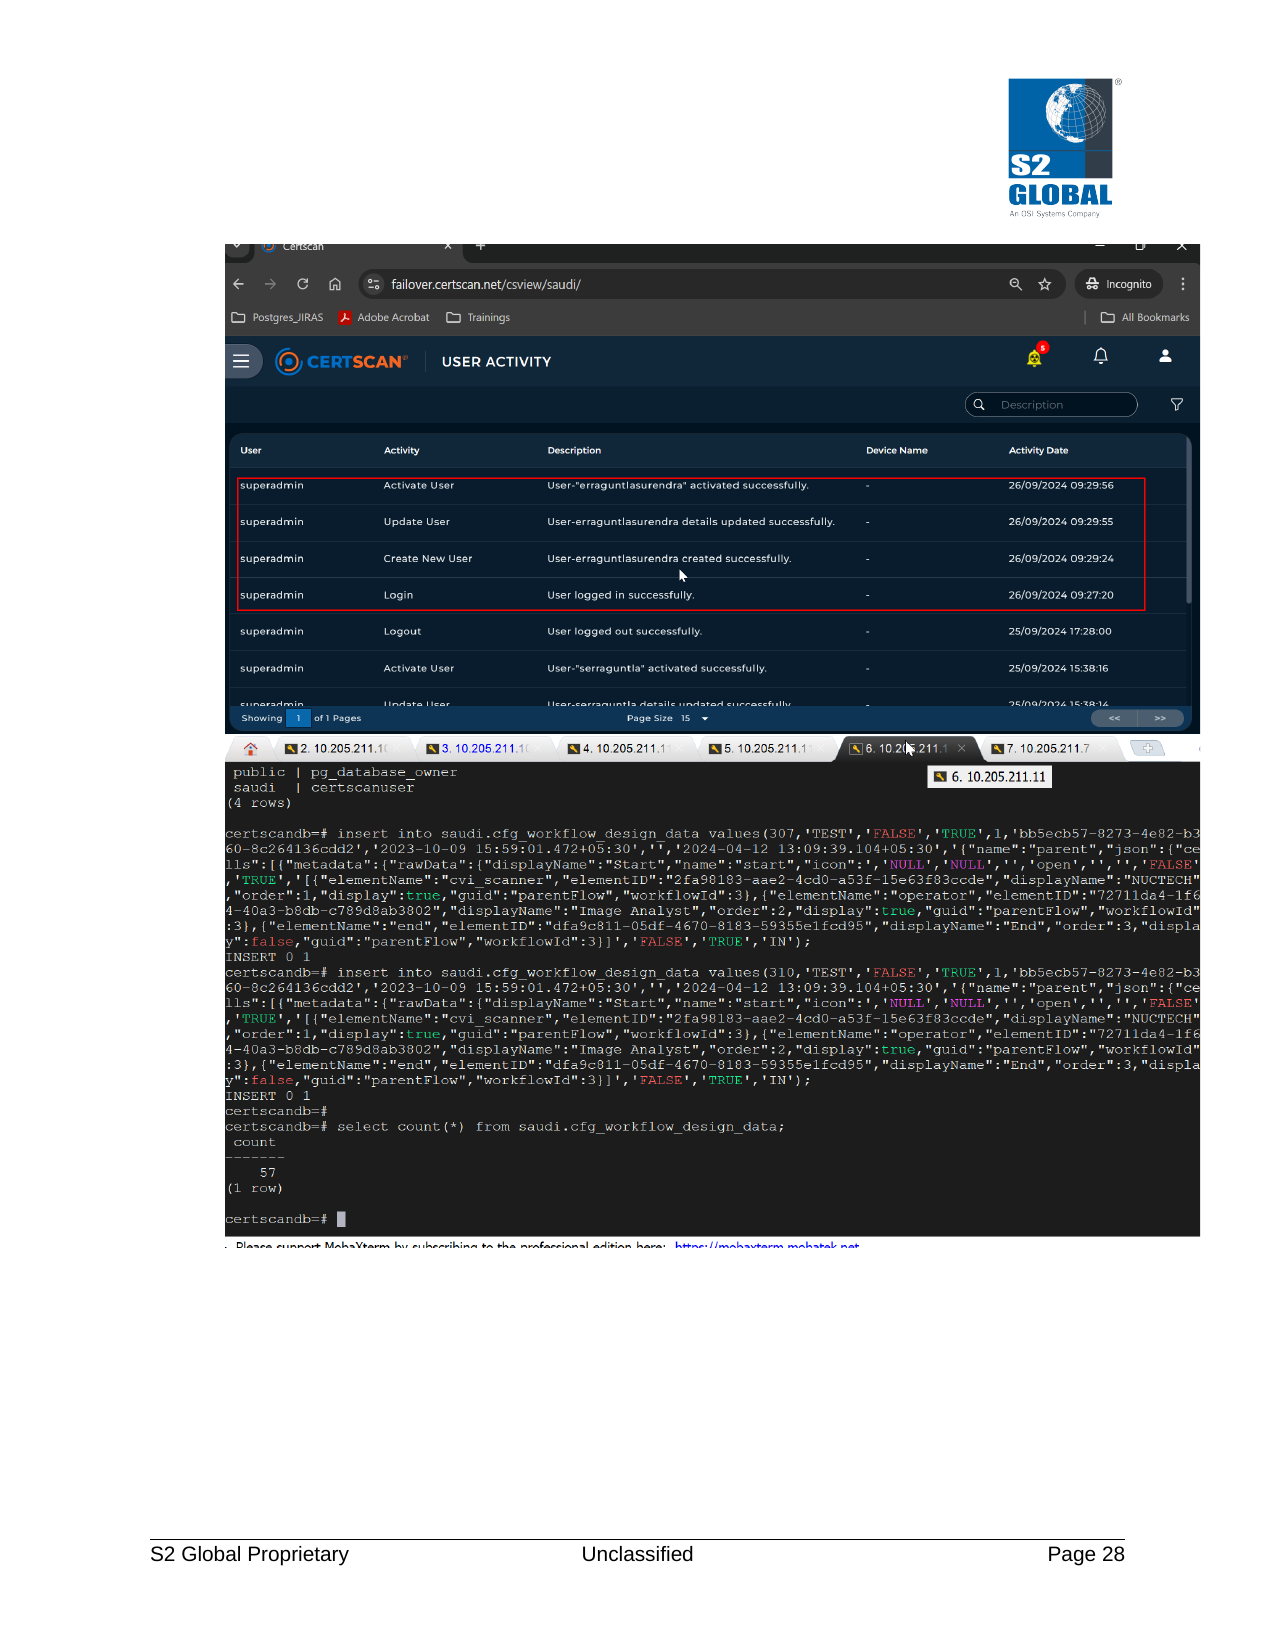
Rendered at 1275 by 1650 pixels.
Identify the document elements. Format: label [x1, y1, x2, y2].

picture [225, 244, 1200, 734]
picture [225, 735, 1200, 1248]
picture [1000, 69, 1125, 224]
